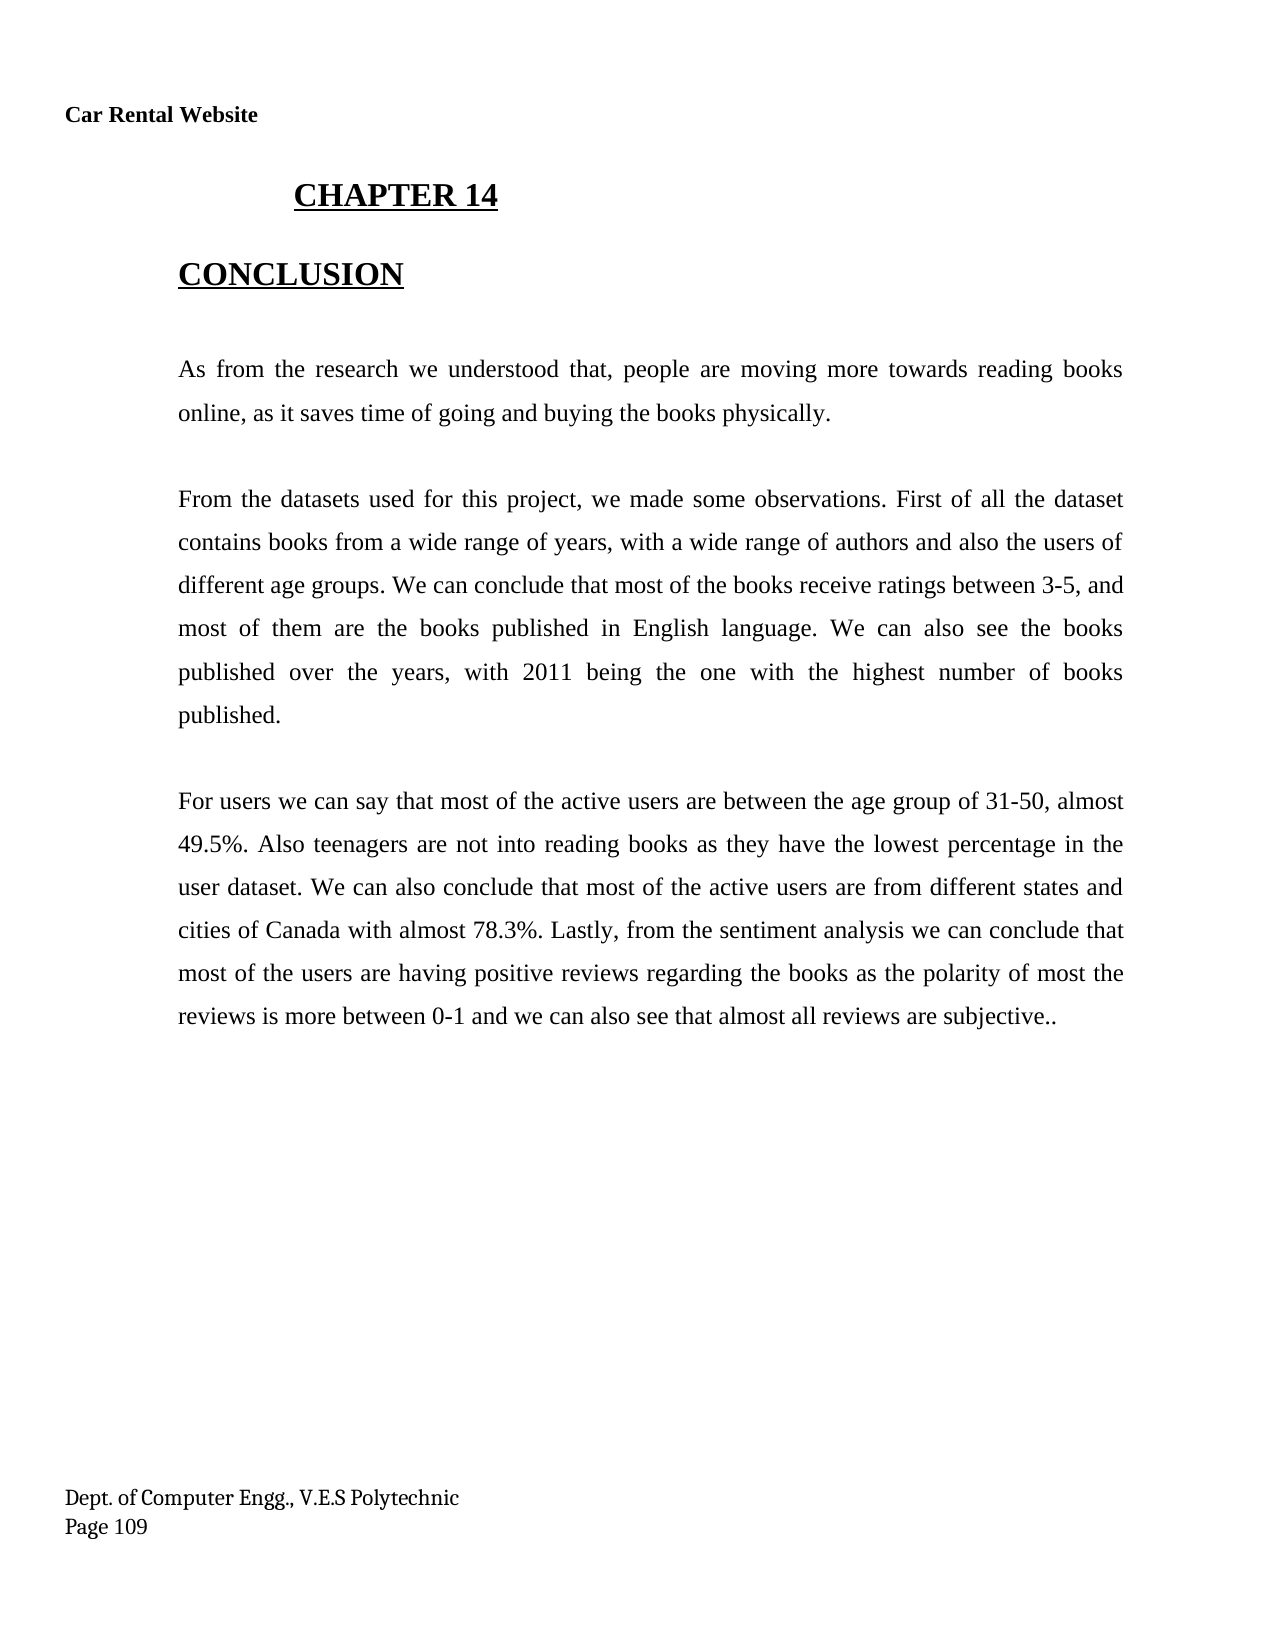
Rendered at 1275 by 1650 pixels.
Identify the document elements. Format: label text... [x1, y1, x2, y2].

text For users we can say that most of the active users are between the age group of 31-50, almost 49.5%. Also teenagers are not into reading books as they have the lowest percentage in the user dataset. We can also conclude that most of the active users are from different states and cities of Canada with almost 78.3%. Lastly, from the sentiment analysis we can conclude that most of the users are having positive reviews regarding the books as the polarity of most the reviews is more between 0-1 and we can also see that almost all reviews are subjective.. [178, 786, 1125, 1030]
subtitle CHAPTER 14 [178, 176, 1214, 214]
text CONCLUSION [178, 254, 1214, 292]
text From the datasets used for this project, we made some observations. First of all the dataset contains books from a wide range of years, with a wide range of authors and also the users of different age groups. We can conclude that most of the books receive ratings between 3-5, and most of them are the books published in English language. We can also see the books published over the years, with 2011 being the one with the highest number of books published. [178, 484, 1125, 728]
text As from the research we understood that, people are moving more towards reading books online, as it saves time of going and buying the books physically. [178, 354, 1125, 426]
